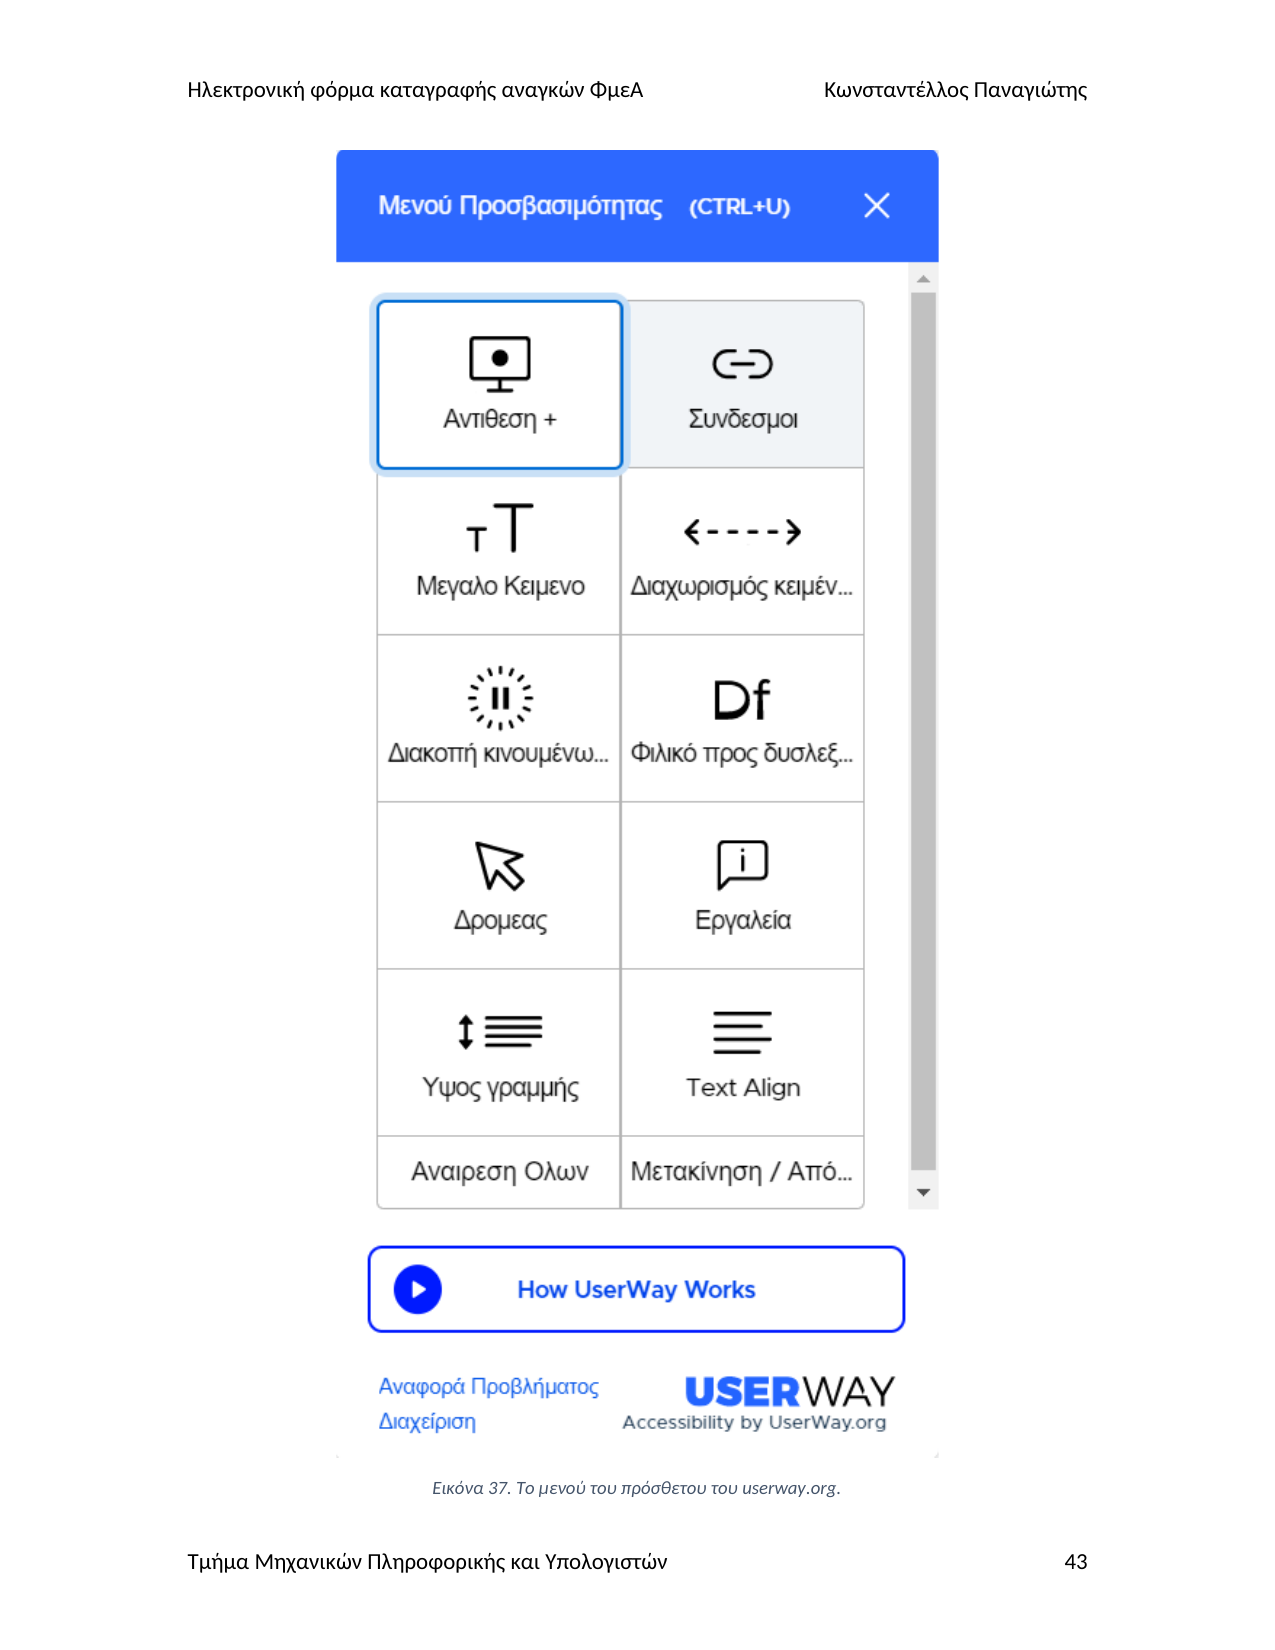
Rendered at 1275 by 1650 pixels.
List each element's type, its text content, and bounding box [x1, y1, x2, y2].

picture [336, 150, 939, 1458]
text Εικόνα 37. Το μενού του πρόσθετου του userway.org. [187, 1476, 1087, 1499]
